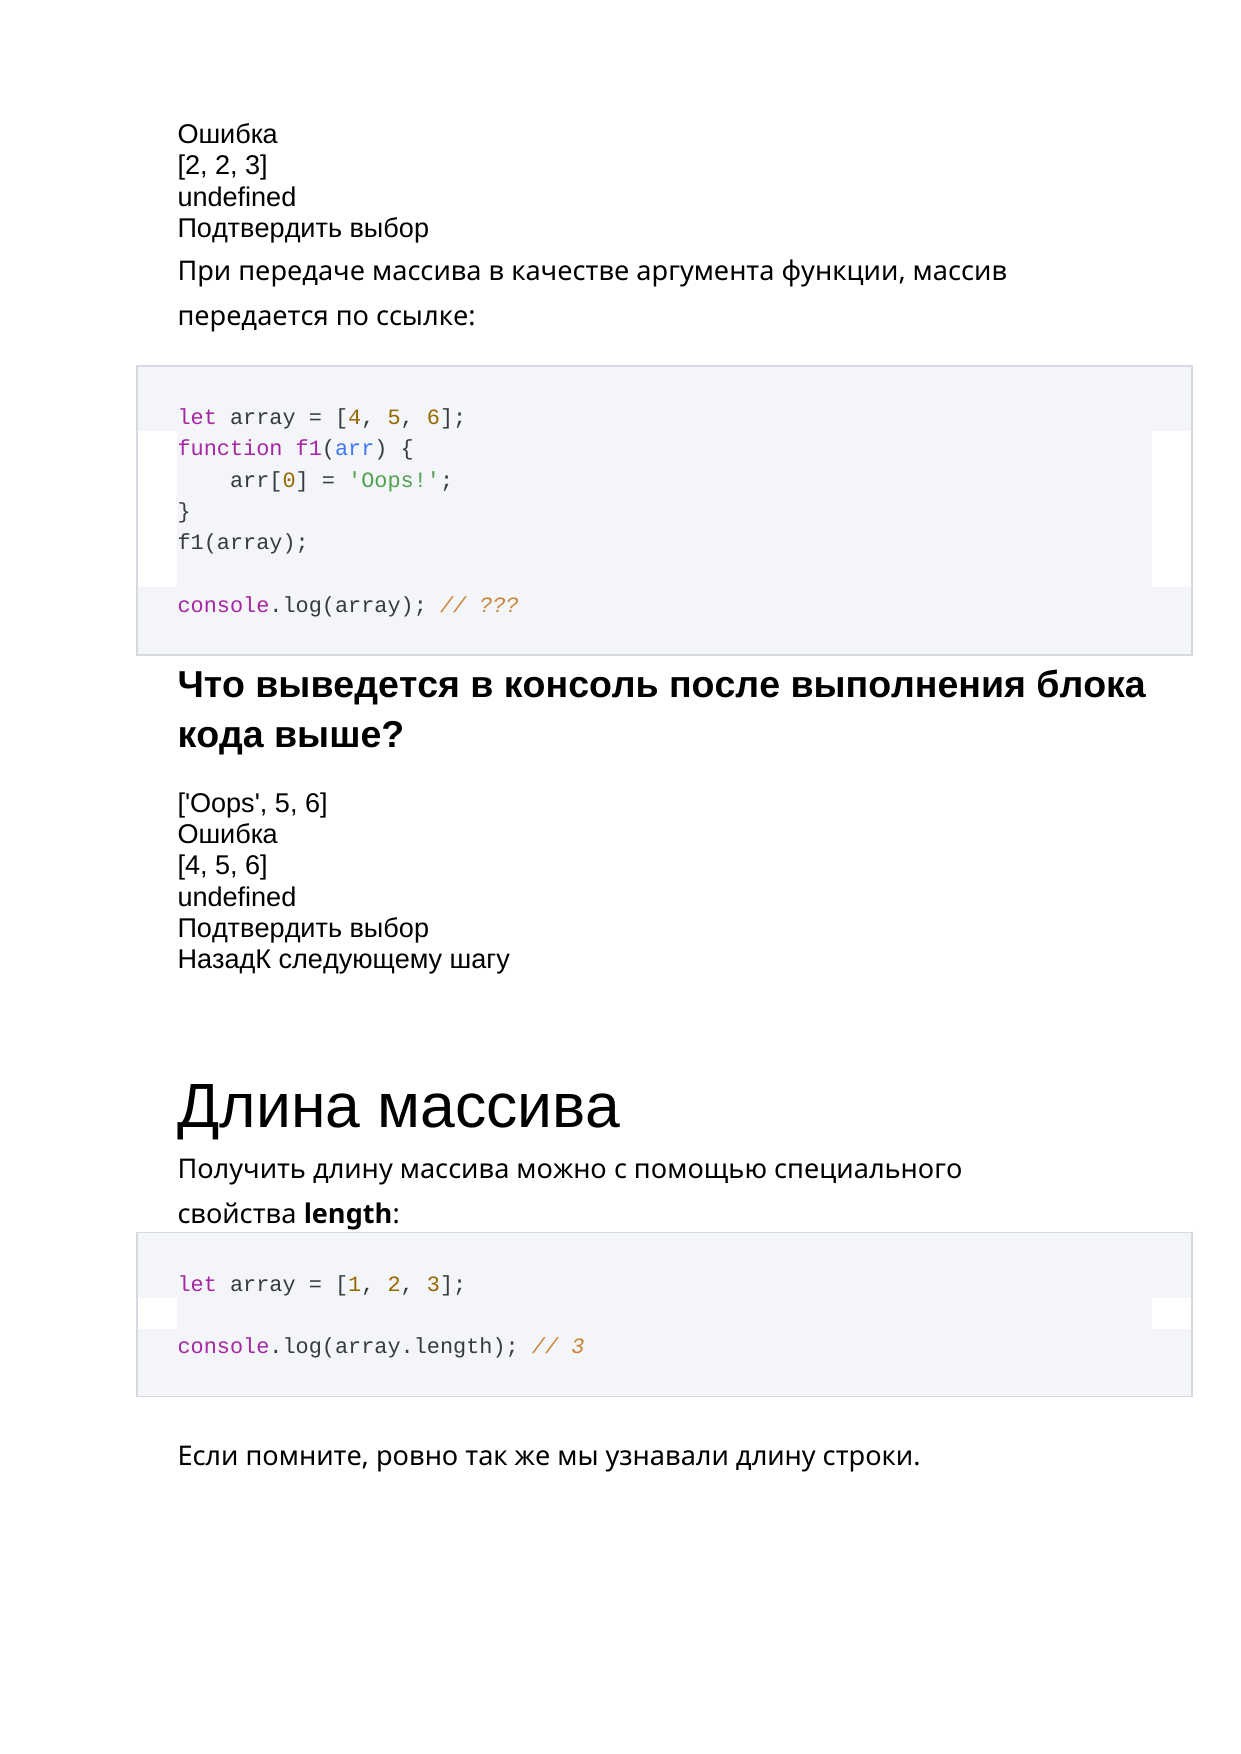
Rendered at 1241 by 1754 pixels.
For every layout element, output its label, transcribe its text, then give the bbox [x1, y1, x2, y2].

text let array = [1, 2, 3]; [138, 1233, 1191, 1294]
subtitle Что выведется в консоль после выполнения блока кода выше? [177, 656, 1152, 756]
text ['Oops', 5, 6] [177, 787, 1152, 818]
text undefined [177, 881, 1152, 912]
text Подтвердить выбор [177, 212, 1152, 243]
text undefined [177, 181, 1152, 212]
text console.log(array); // ??? [138, 552, 1191, 654]
text Если помните, ровно так же мы узнавали длину строки. [177, 1428, 1152, 1474]
text НазадК следующему шагу [177, 943, 1152, 974]
text Ошибка [177, 118, 1152, 149]
text При передаче массива в качестве аргумента функции, массив передается по ссылке: [177, 243, 1152, 334]
subtitle Длина массива [177, 1066, 1152, 1141]
text [2, 2, 3] [177, 149, 1152, 181]
text Получить длину массива можно с помощью специального свойства length: [177, 1141, 1152, 1232]
text } [177, 494, 1152, 525]
text console.log(array.length); // 3 [138, 1294, 1191, 1396]
text arr[0] = 'Oops!'; [177, 462, 1152, 494]
text function f1(arr) { [177, 431, 1152, 462]
text Ошибка [177, 818, 1152, 849]
text Подтвердить выбор [177, 912, 1152, 943]
text [4, 5, 6] [177, 849, 1152, 881]
text let array = [4, 5, 6]; [138, 367, 1191, 431]
text f1(array); [177, 525, 1152, 552]
